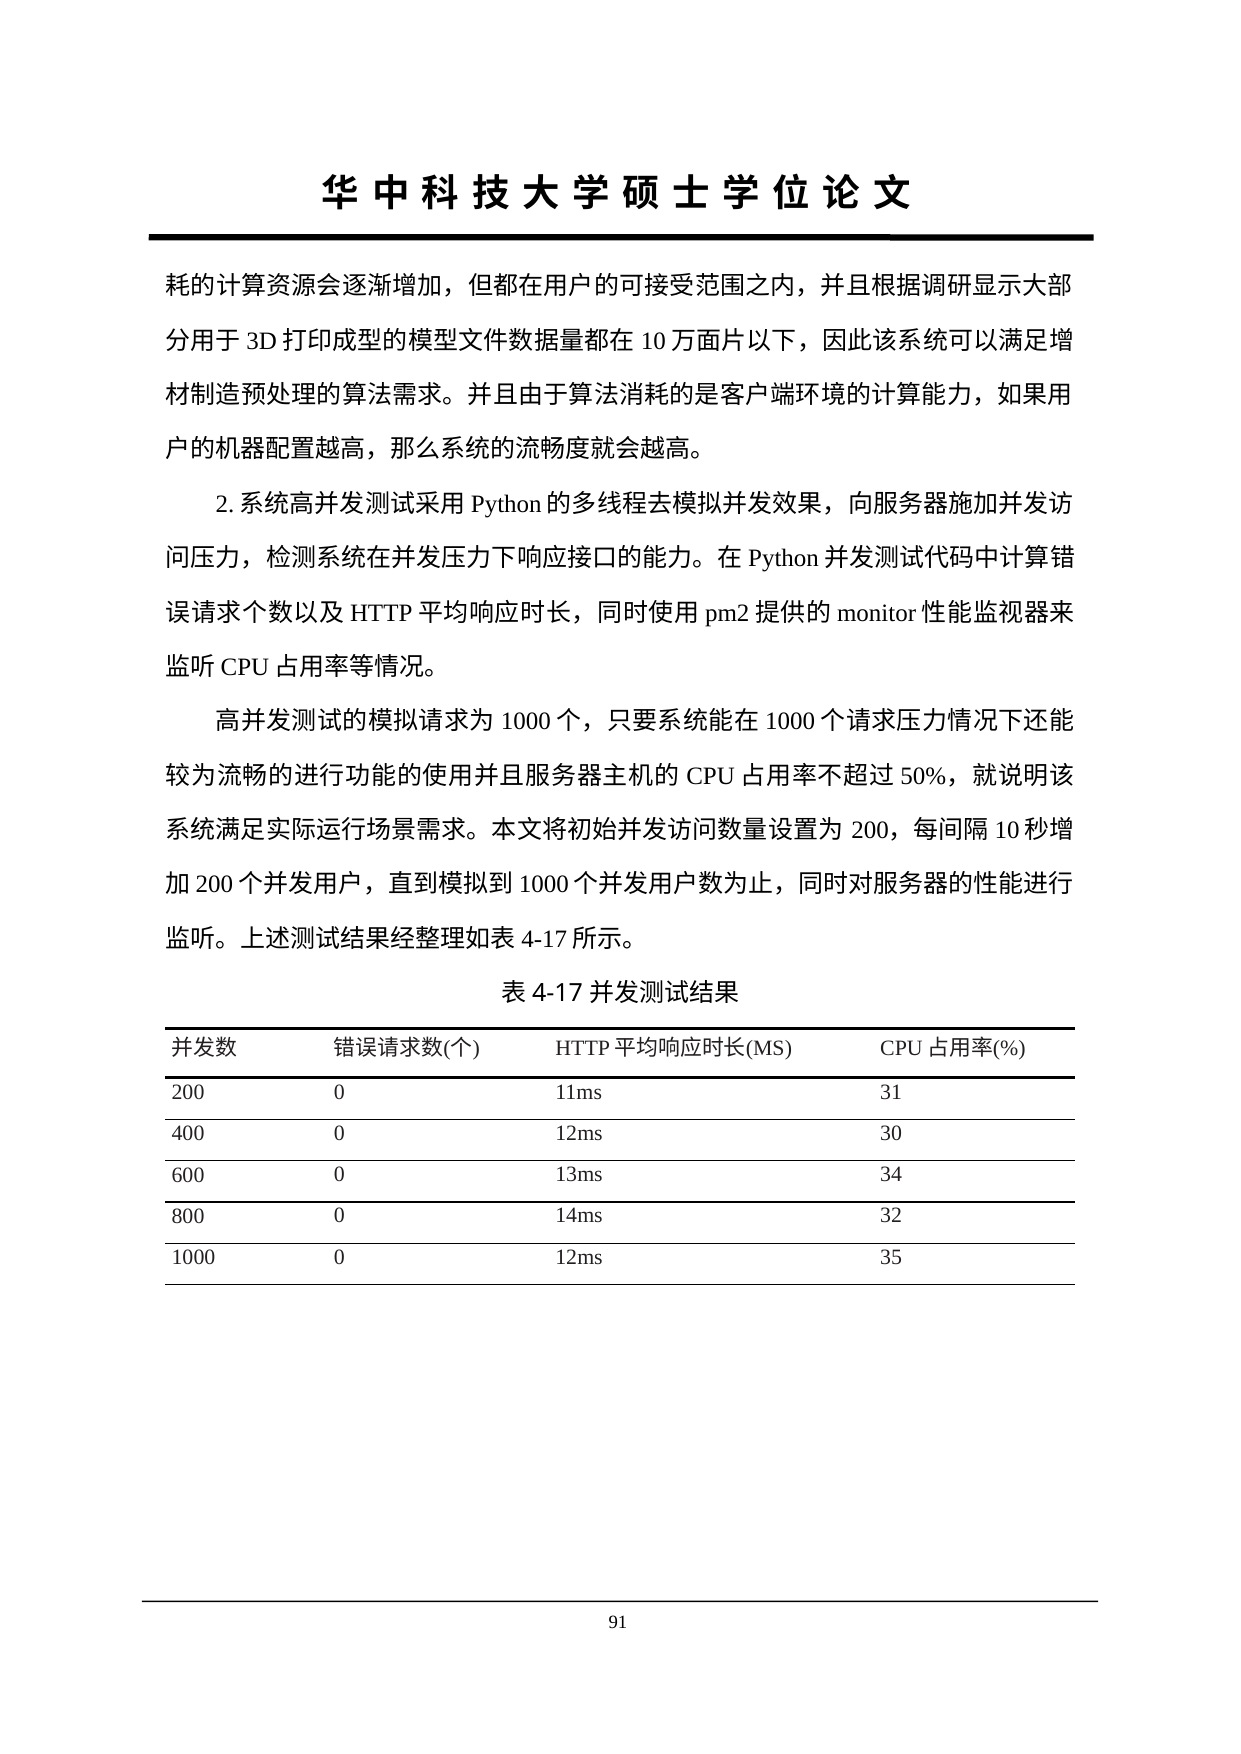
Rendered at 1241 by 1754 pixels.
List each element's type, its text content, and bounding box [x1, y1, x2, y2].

table_cell 12ms [549, 1120, 874, 1160]
table_cell 31 [874, 1079, 1075, 1119]
table_cell 11ms [549, 1079, 874, 1119]
table_cell 34 [874, 1161, 1075, 1201]
table_cell 32 [874, 1203, 1075, 1243]
table_cell 0 [328, 1079, 549, 1119]
table_cell 35 [874, 1244, 1075, 1284]
table_cell 13ms [549, 1161, 874, 1201]
table_cell 0 [328, 1120, 549, 1160]
table_header 错误请求数(个) [328, 1030, 549, 1076]
table_header HTTP平均响应时长(MS) [549, 1030, 874, 1076]
table_cell 800 [165, 1203, 328, 1243]
table_cell 1000 [165, 1244, 328, 1284]
table_header 并发数 [165, 1030, 328, 1076]
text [165, 266, 1075, 465]
table_cell 600 [165, 1161, 328, 1201]
table_cell 400 [165, 1120, 328, 1160]
table_cell 200 [165, 1079, 328, 1119]
table_cell 0 [328, 1203, 549, 1243]
list 系统高并发测试采用Python的多线程去模拟并发效果，向服务器施加并发访问压力，检测系统在并发压力下响应接口的能力。在Python并发测试代码中计算错误请求个数以及HTTP平均响应时长，同时使用pm2提供的monitor性能监视器来监听CPU占用率等情况。 [165, 483, 1075, 683]
table_cell 0 [328, 1244, 549, 1284]
table_cell 14ms [549, 1203, 874, 1243]
table_cell 30 [874, 1120, 1075, 1160]
table_header CPU占用率(%) [874, 1030, 1075, 1076]
table_cell 0 [328, 1161, 549, 1201]
table_cell 12ms [549, 1244, 874, 1284]
